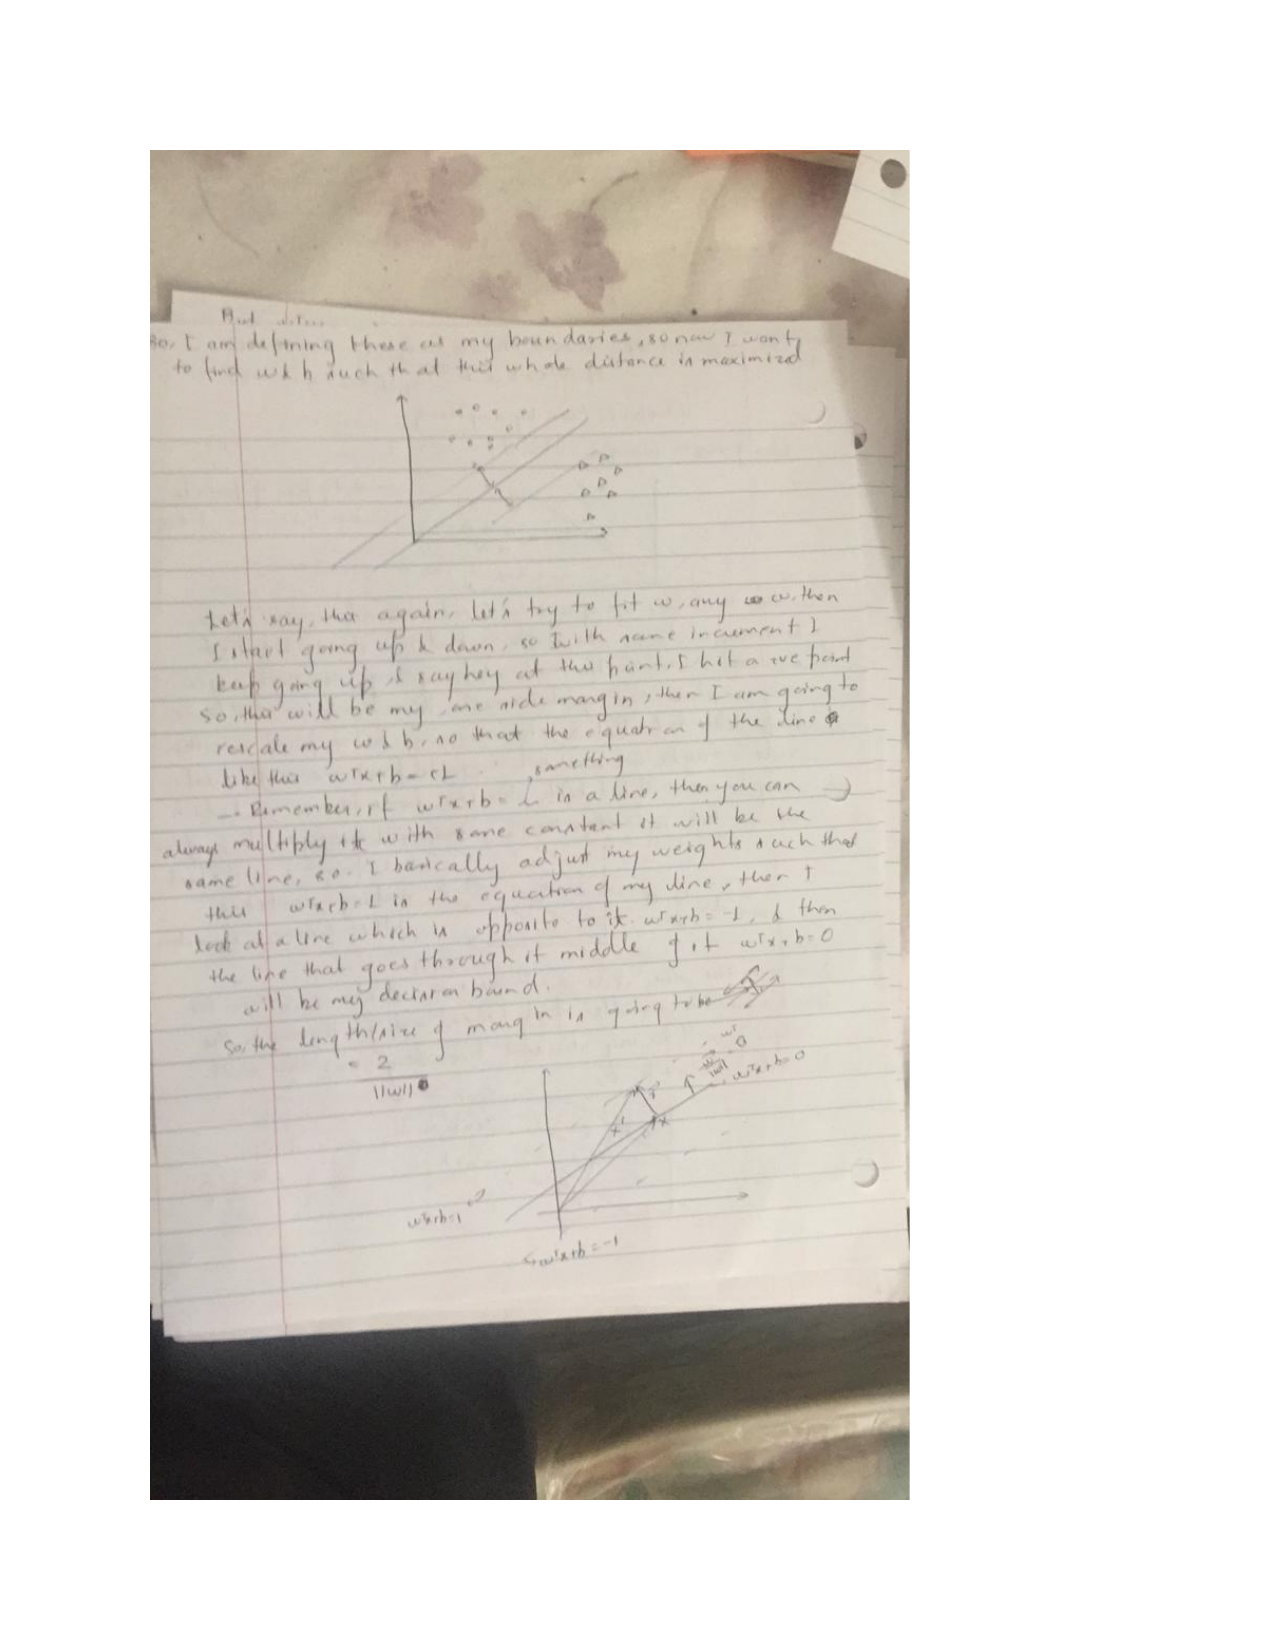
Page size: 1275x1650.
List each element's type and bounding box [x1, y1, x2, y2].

picture [150, 150, 910, 1500]
